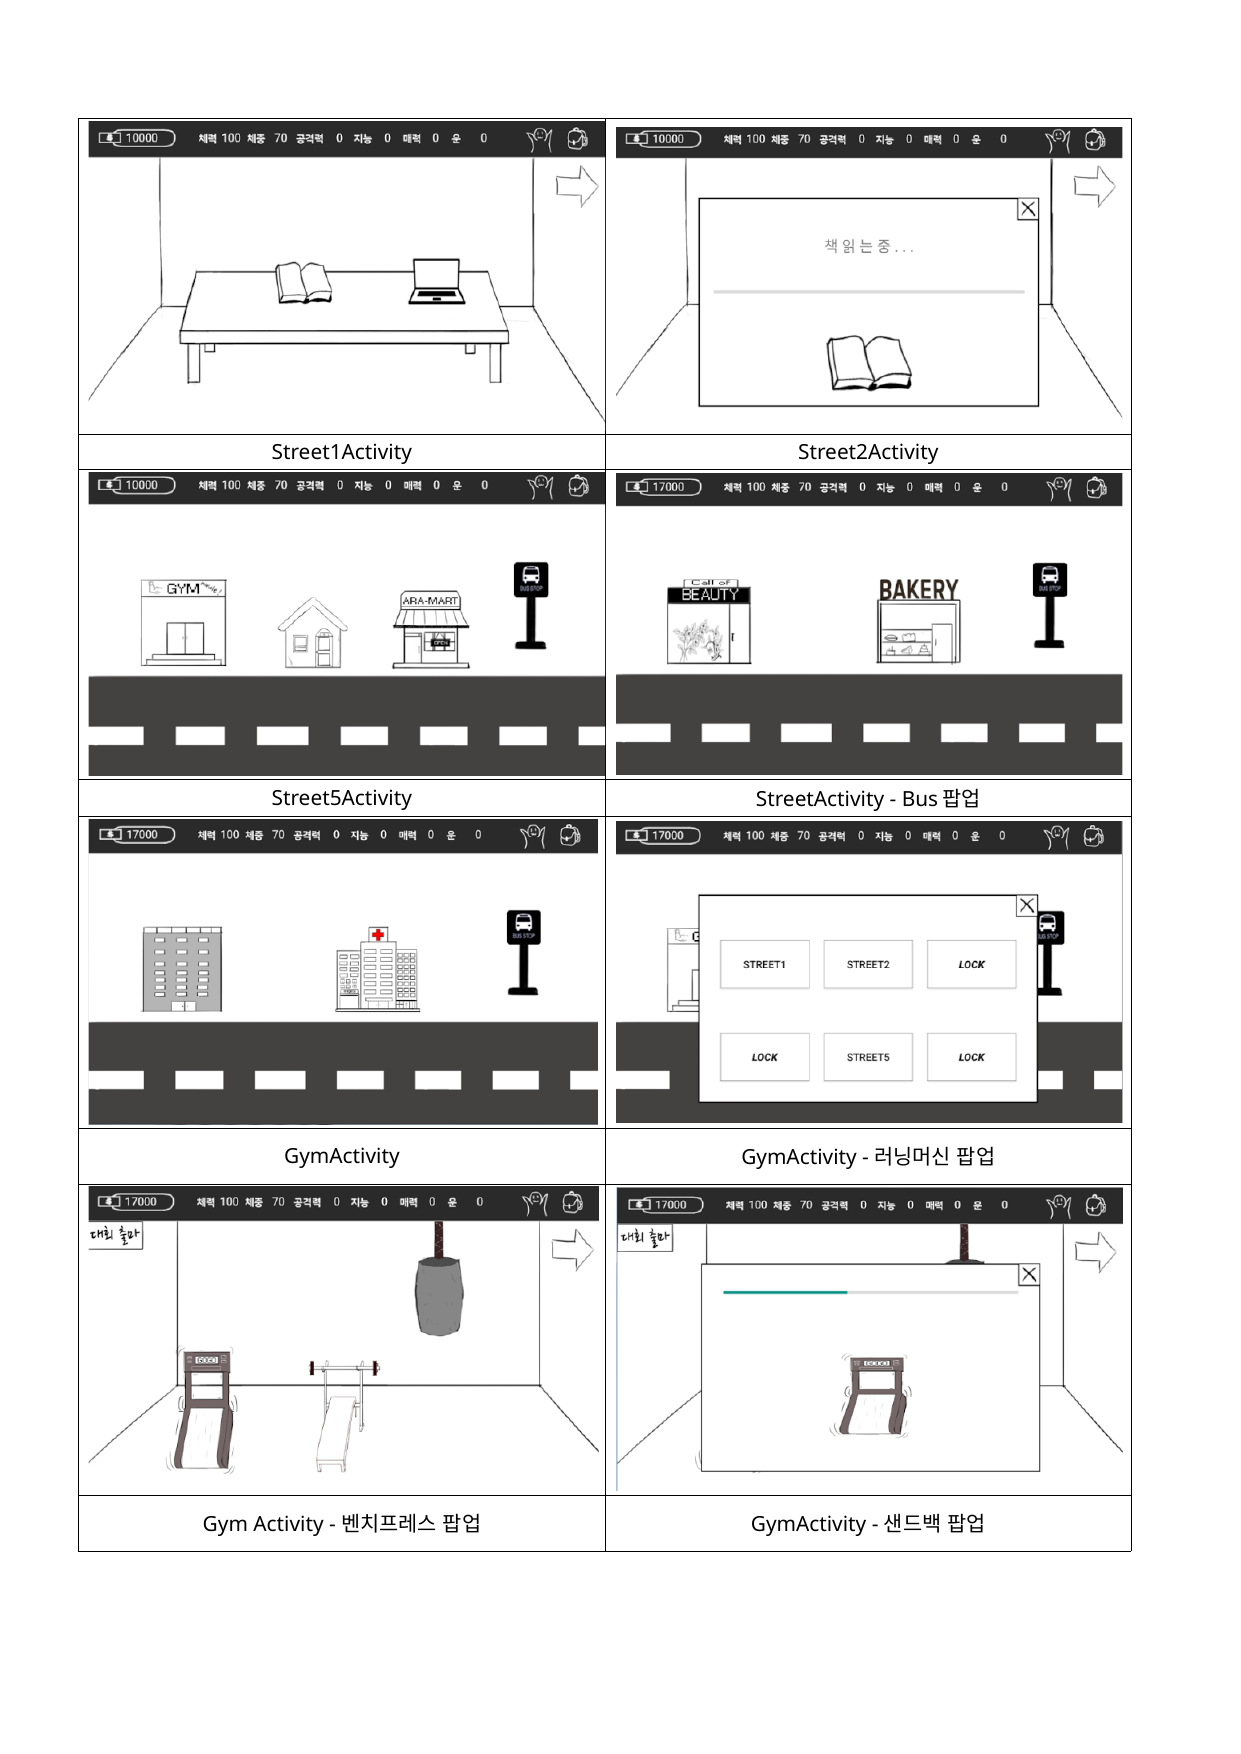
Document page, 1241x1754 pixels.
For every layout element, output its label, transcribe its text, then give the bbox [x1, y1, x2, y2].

table_cell [606, 119, 1131, 434]
table_cell Street5Activity [79, 780, 605, 816]
table_cell [606, 470, 1131, 779]
table_cell [79, 470, 605, 779]
table_cell GymActivity - 샌드백 팝업 [606, 1496, 1131, 1551]
table_cell Street1Activity [79, 435, 605, 469]
table_cell Street2Activity [606, 435, 1131, 469]
picture [88, 121, 606, 431]
picture [616, 821, 1123, 1123]
picture [88, 472, 606, 776]
picture [616, 473, 1123, 775]
table_cell [79, 119, 605, 434]
picture [616, 1187, 1123, 1491]
picture [88, 819, 598, 1125]
table_cell Gym Activity - 벤치프레스 팝업 [79, 1496, 605, 1551]
table_cell [79, 1185, 605, 1495]
table_cell GymActivity - 러닝머신 팝업 [606, 1129, 1131, 1183]
table_cell [79, 817, 605, 1128]
table_cell [606, 1185, 1131, 1495]
table_cell StreetActivity - Bus팝업 [606, 780, 1131, 816]
picture [88, 1186, 599, 1492]
table_cell GymActivity [79, 1129, 605, 1183]
table_cell [606, 817, 1131, 1128]
picture [616, 127, 1123, 425]
